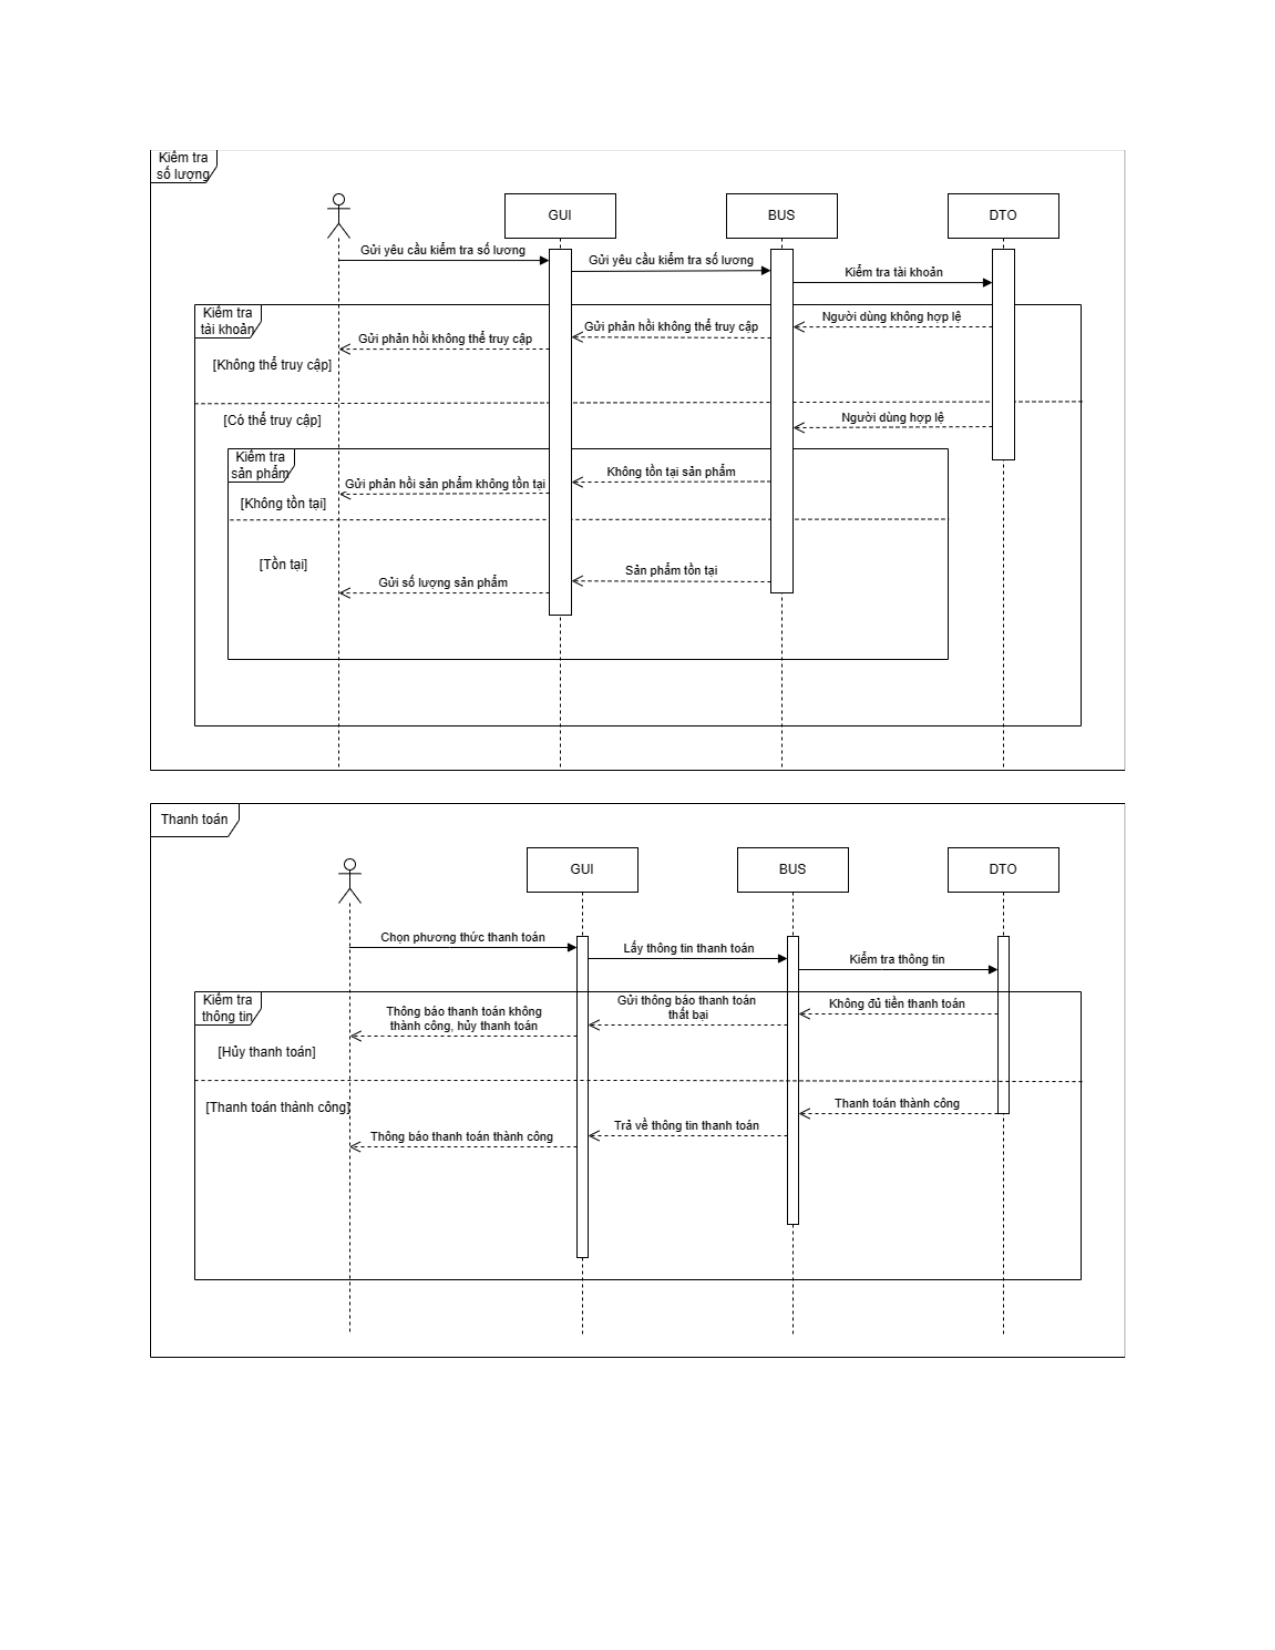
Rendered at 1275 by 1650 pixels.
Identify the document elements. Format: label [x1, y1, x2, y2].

picture [150, 150, 1125, 772]
picture [150, 803, 1125, 1359]
